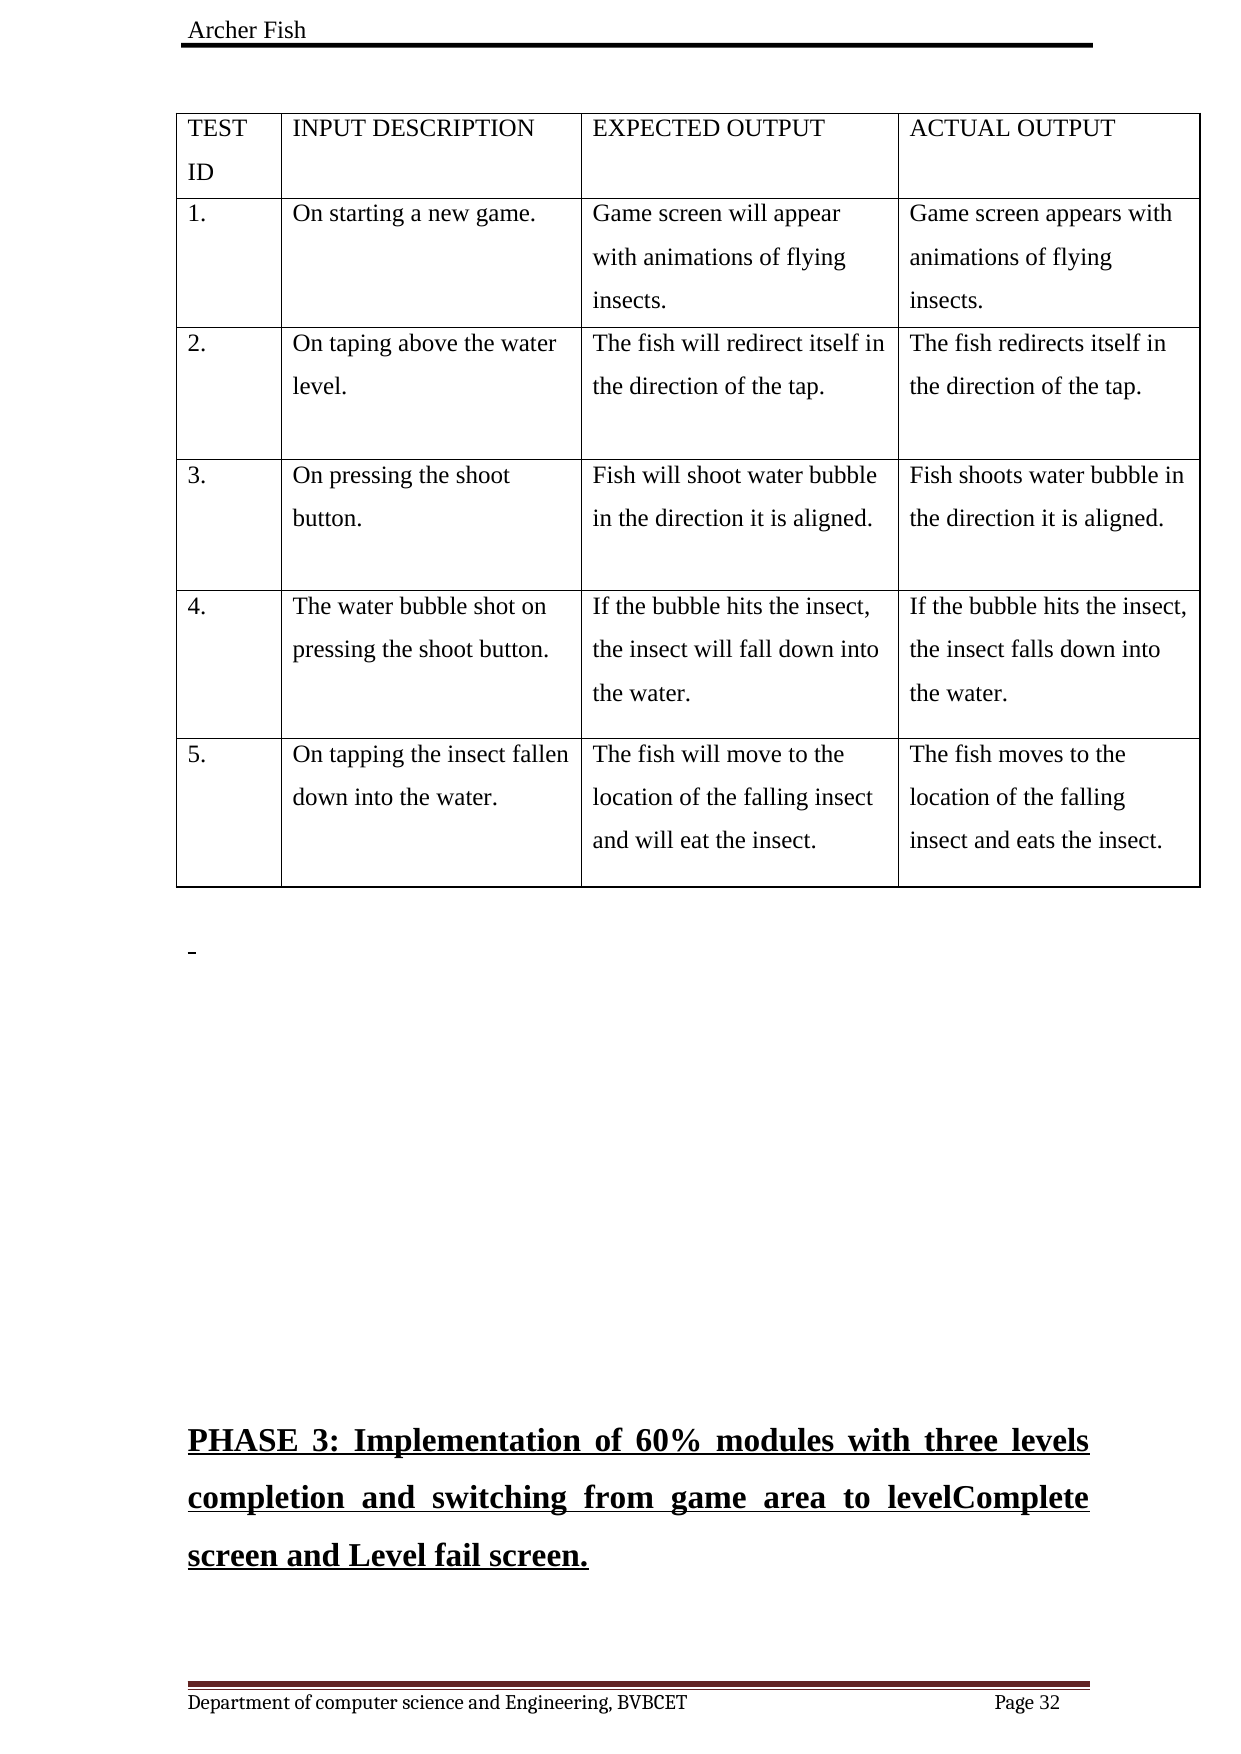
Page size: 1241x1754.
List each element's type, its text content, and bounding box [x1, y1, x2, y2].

table_cell 3. [177, 460, 281, 590]
text PHASE 3: Implementation of 60% modules with three levels completion and switching from game area to levelComplete screen and Level fail screen. [187, 1420, 1090, 1453]
table_cell Game screen will appear with animations of flying insects. [582, 199, 898, 327]
table_cell On pressing the shoot button. [282, 460, 581, 590]
table_cell On starting a new game. [282, 199, 581, 327]
table_header ACTUAL OUTPUT [899, 114, 1199, 197]
table_cell The fish moves to the location of the falling insect and eats the insect. [899, 739, 1199, 886]
table_header TEST ID [177, 114, 281, 197]
table_cell If the bubble hits the insect, the insect falls down into the water. [899, 591, 1199, 738]
text PHASE 3: Implementation of 60% modules with three levels completion and switching from game area to levelComplete screen and Level fail screen. [187, 1512, 1090, 1573]
text PHASE 3: Implementation of 60% modules with three levels completion and switching from game area to levelComplete screen and Level fail screen. [187, 1454, 1090, 1511]
table_cell The fish redirects itself in the direction of the tap. [899, 328, 1199, 459]
table_cell The water bubble shot on pressing the shoot button. [282, 591, 581, 738]
table_cell On taping above the water level. [282, 328, 581, 459]
table_header INPUT DESCRIPTION [282, 114, 581, 197]
table_cell Fish will shoot water bubble in the direction it is aligned. [582, 460, 898, 590]
table_header EXPECTED OUTPUT [582, 114, 898, 197]
table_cell The fish will move to the location of the falling insect and will eat the insect. [582, 739, 898, 886]
table_cell Fish shoots water bubble in the direction it is aligned. [899, 460, 1199, 590]
table_cell 1. [177, 199, 281, 327]
table_cell Game screen appears with animations of flying insects. [899, 199, 1199, 327]
table_cell 4. [177, 591, 281, 738]
table_cell 5. [177, 739, 281, 886]
table_cell On tapping the insect fallen down into the water. [282, 739, 581, 886]
table_cell The fish will redirect itself in the direction of the tap. [582, 328, 898, 459]
table_cell If the bubble hits the insect, the insect will fall down into the water. [582, 591, 898, 738]
table_cell 2. [177, 328, 281, 459]
